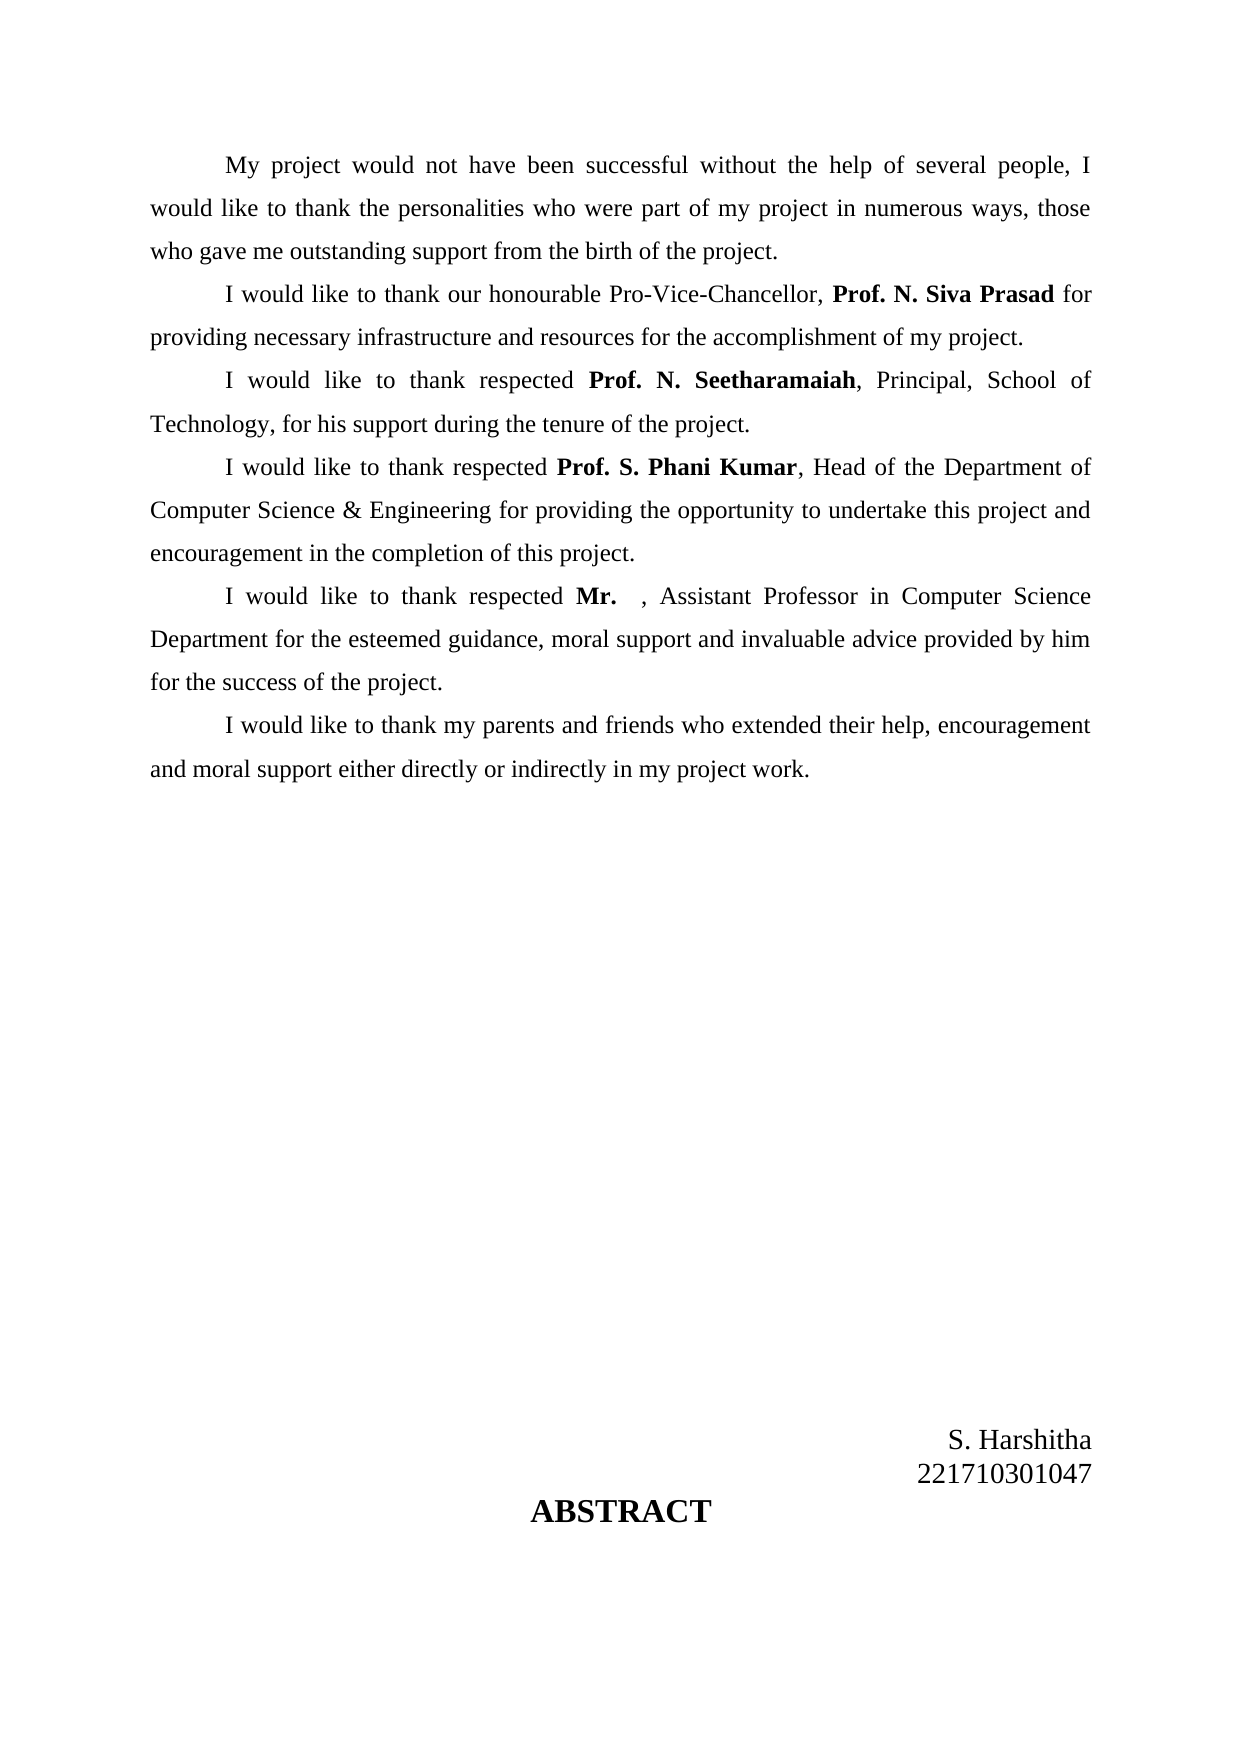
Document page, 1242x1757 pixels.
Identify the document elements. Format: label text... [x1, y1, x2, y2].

text 221710301047 [150, 1456, 1092, 1489]
text I would like to thank respected Mr. , Assistant Professor in Computer Science Department for the esteemed guidance, moral support and invaluable advice provided by him for the success of the project. [150, 581, 1092, 696]
text I would like to thank my parents and friends who extended their help, encouragement and moral support either directly or indirectly in my project work. [150, 711, 1092, 782]
text I would like to thank respected Prof. N. Seetharamaiah, Principal, School of Technology, for his support during the tenure of the project. [150, 366, 1092, 437]
text S. Harshitha [150, 1422, 1092, 1456]
text My project would not have been successful without the help of several people, I would like to thank the personalities who were part of my project in numerous ways, those who gave me outstanding support from the birth of the project. [150, 150, 1092, 265]
text I would like to thank our honourable Pro-Vice-Chancellor, Prof. N. Siva Prasad for providing necessary infrastructure and resources for the accomplishment of my project. [150, 279, 1092, 351]
text I would like to thank respected Prof. S. Phani Kumar, Head of the Department of Computer Science & Engineering for providing the opportunity to undertake this project and encouragement in the completion of this project. [150, 452, 1092, 567]
text ABSTRACT [150, 1496, 1092, 1527]
